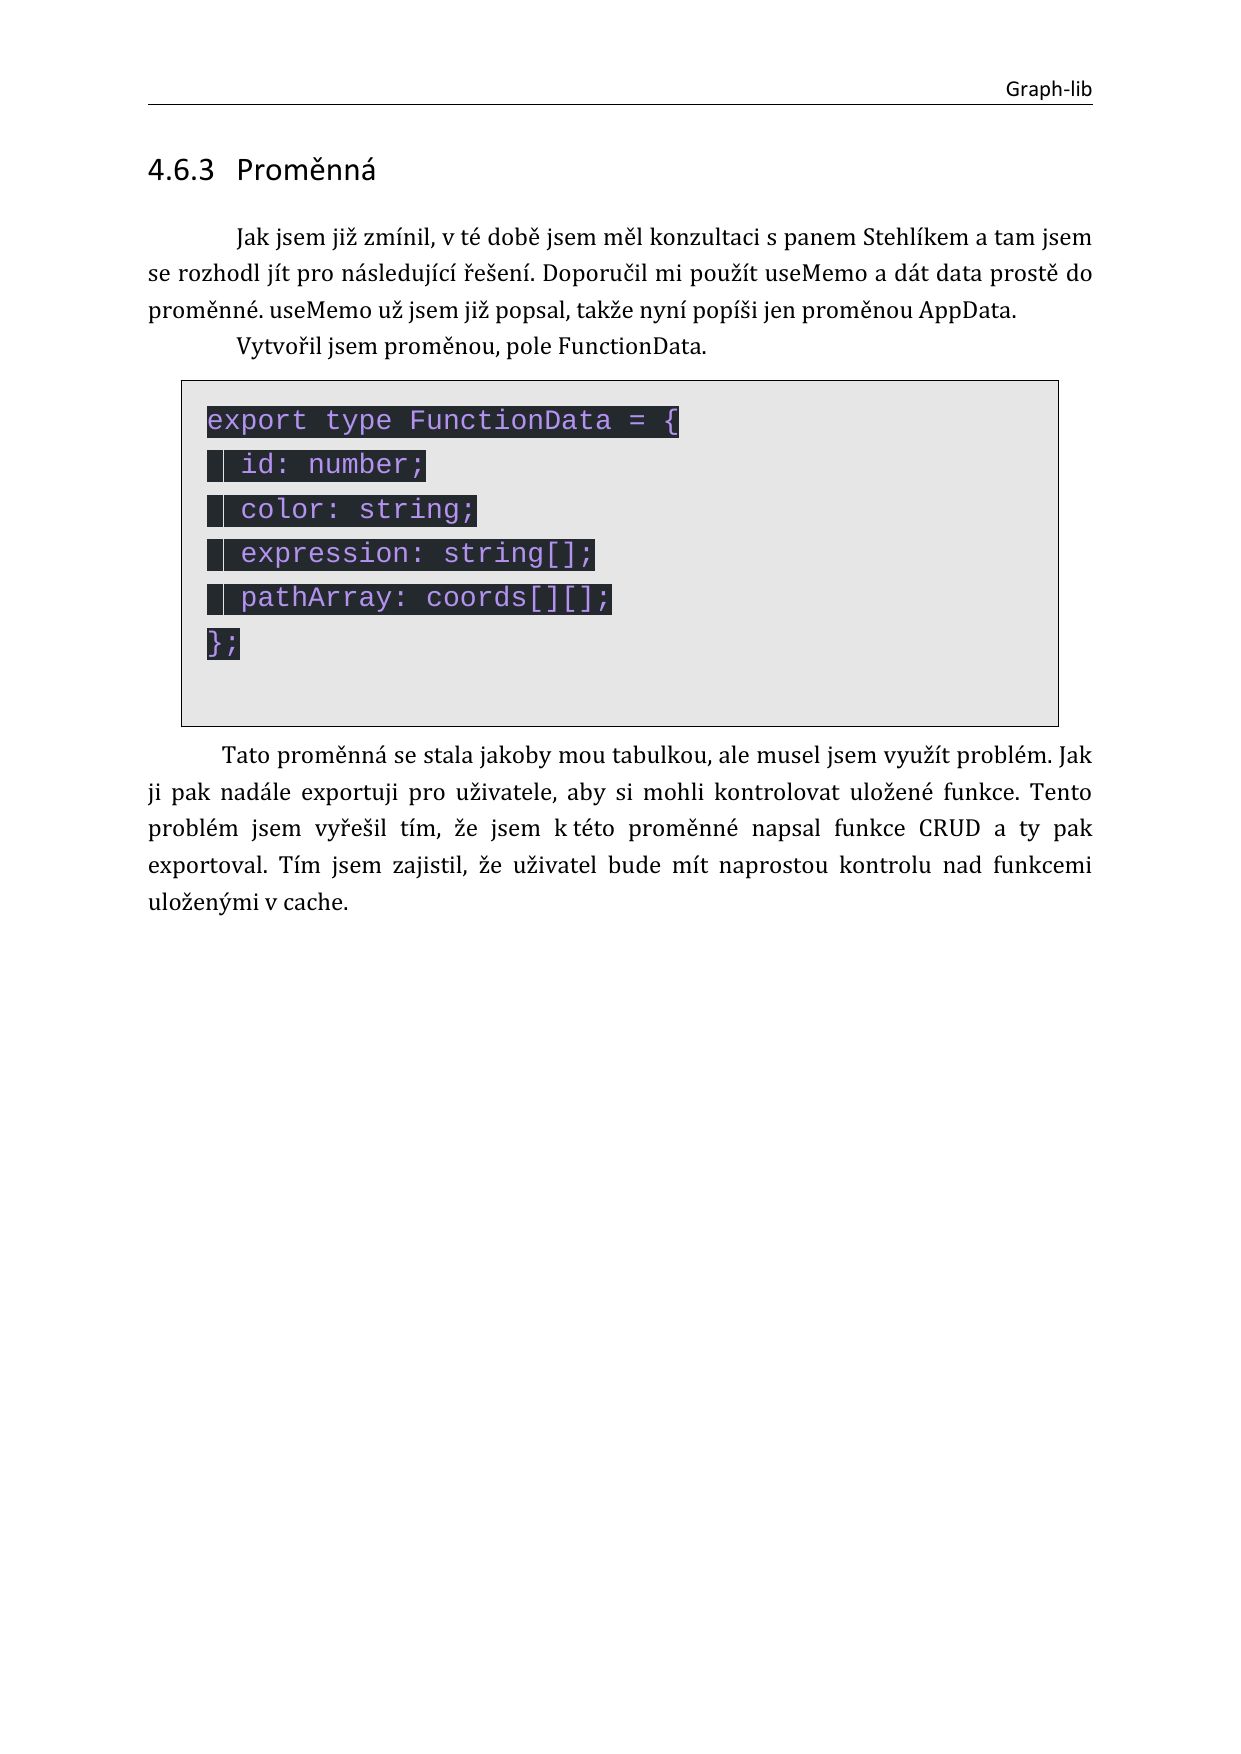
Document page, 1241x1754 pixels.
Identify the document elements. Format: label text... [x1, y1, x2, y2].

subtitle Proměnná [148, 148, 1093, 188]
text }; [182, 602, 1058, 646]
text Tato proměnná se stala jakoby mou tabulkou, ale musel jsem využít problém. Jak ji pak nadále exportuji pro uživatele, aby si mohli kontrolovat uložené funkce. Tento problém jsem vyřešil tím, že jsem k této proměnné napsal funkce CRUD a ty pak exportoval. Tím jsem zajistil, že uživatel bude mít naprostou kontrolu nad funkcemi uloženými v cache. [148, 740, 1093, 916]
text export type FunctionData = { [182, 381, 1058, 424]
text Vytvořil jsem proměnou, pole FunctionData. [148, 331, 1093, 360]
text id: number; [182, 424, 1058, 469]
text Jak jsem již zmínil, v té době jsem měl konzultaci s panem Stehlíkem a tam jsem se rozhodl jít pro následující řešení. Doporučil mi použít useMemo a dát data prostě do proměnné. useMemo už jsem již popsal, takže nyní popíši jen proměnou AppData. [148, 221, 1093, 323]
text pathArray: coords[][]; [182, 557, 1058, 602]
text expression: string[]; [182, 513, 1058, 557]
text color: string; [182, 469, 1058, 513]
